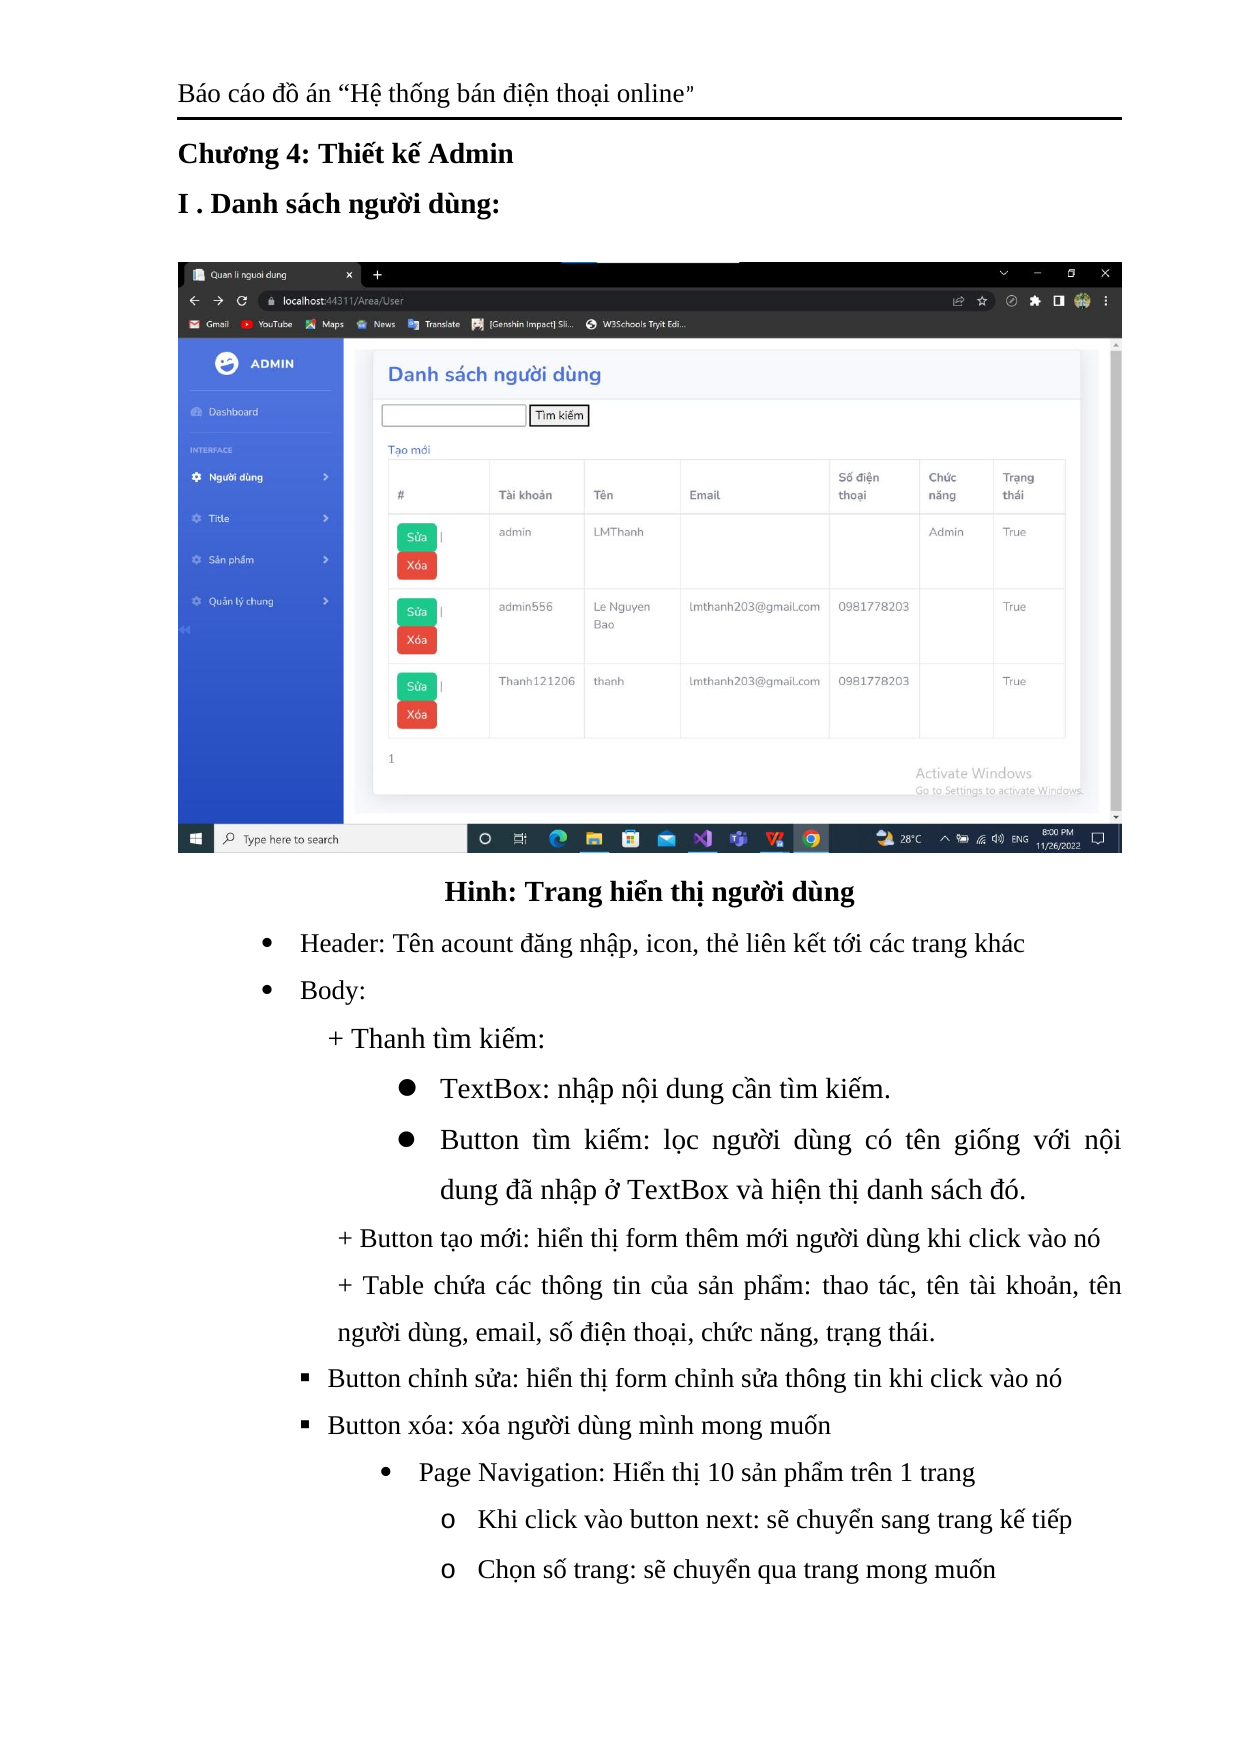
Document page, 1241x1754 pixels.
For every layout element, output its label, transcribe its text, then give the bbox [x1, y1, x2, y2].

text I . Danh sách người dùng: [177, 186, 1122, 220]
list + Button tạo mới: hiển thị form thêm mới người dùng khi click vào nó [337, 1222, 1122, 1254]
list Chọn số trang: sẽ chuyển qua trang mong muốn [440, 1553, 1122, 1587]
list Khi click vào button next: sẽ chuyển sang trang kế tiếp [440, 1503, 1122, 1537]
picture [178, 262, 1122, 853]
list Body: [262, 974, 1122, 1006]
subtitle Chương 4: Thiết kế Admin [177, 136, 1122, 169]
list Header: Tên acount đăng nhập, icon, thẻ liên kết tới các trang khác [262, 927, 1122, 959]
list Page Navigation: Hiển thị 10 sản phẩm trên 1 trang [381, 1456, 1122, 1487]
list TextBox: nhập nội dung cần tìm kiếm. [396, 1071, 1122, 1105]
list Button xóa: xóa người dùng mình mong muốn [252, 1409, 1122, 1441]
list + Thanh tìm kiếm: [252, 1021, 1122, 1055]
list Button tìm kiếm: lọc người dùng có tên giống với nội dung đã nhập ở TextBox và hiện thị danh sách đó. [396, 1122, 1122, 1206]
list + Table chứa các thông tin của sản phẩm: thao tác, tên tài khoản, tên người dùng, email, số điện thoại, chức năng, trạng thái. [337, 1269, 1122, 1347]
list Button chỉnh sửa: hiển thị form chỉnh sửa thông tin khi click vào nó [252, 1362, 1122, 1394]
